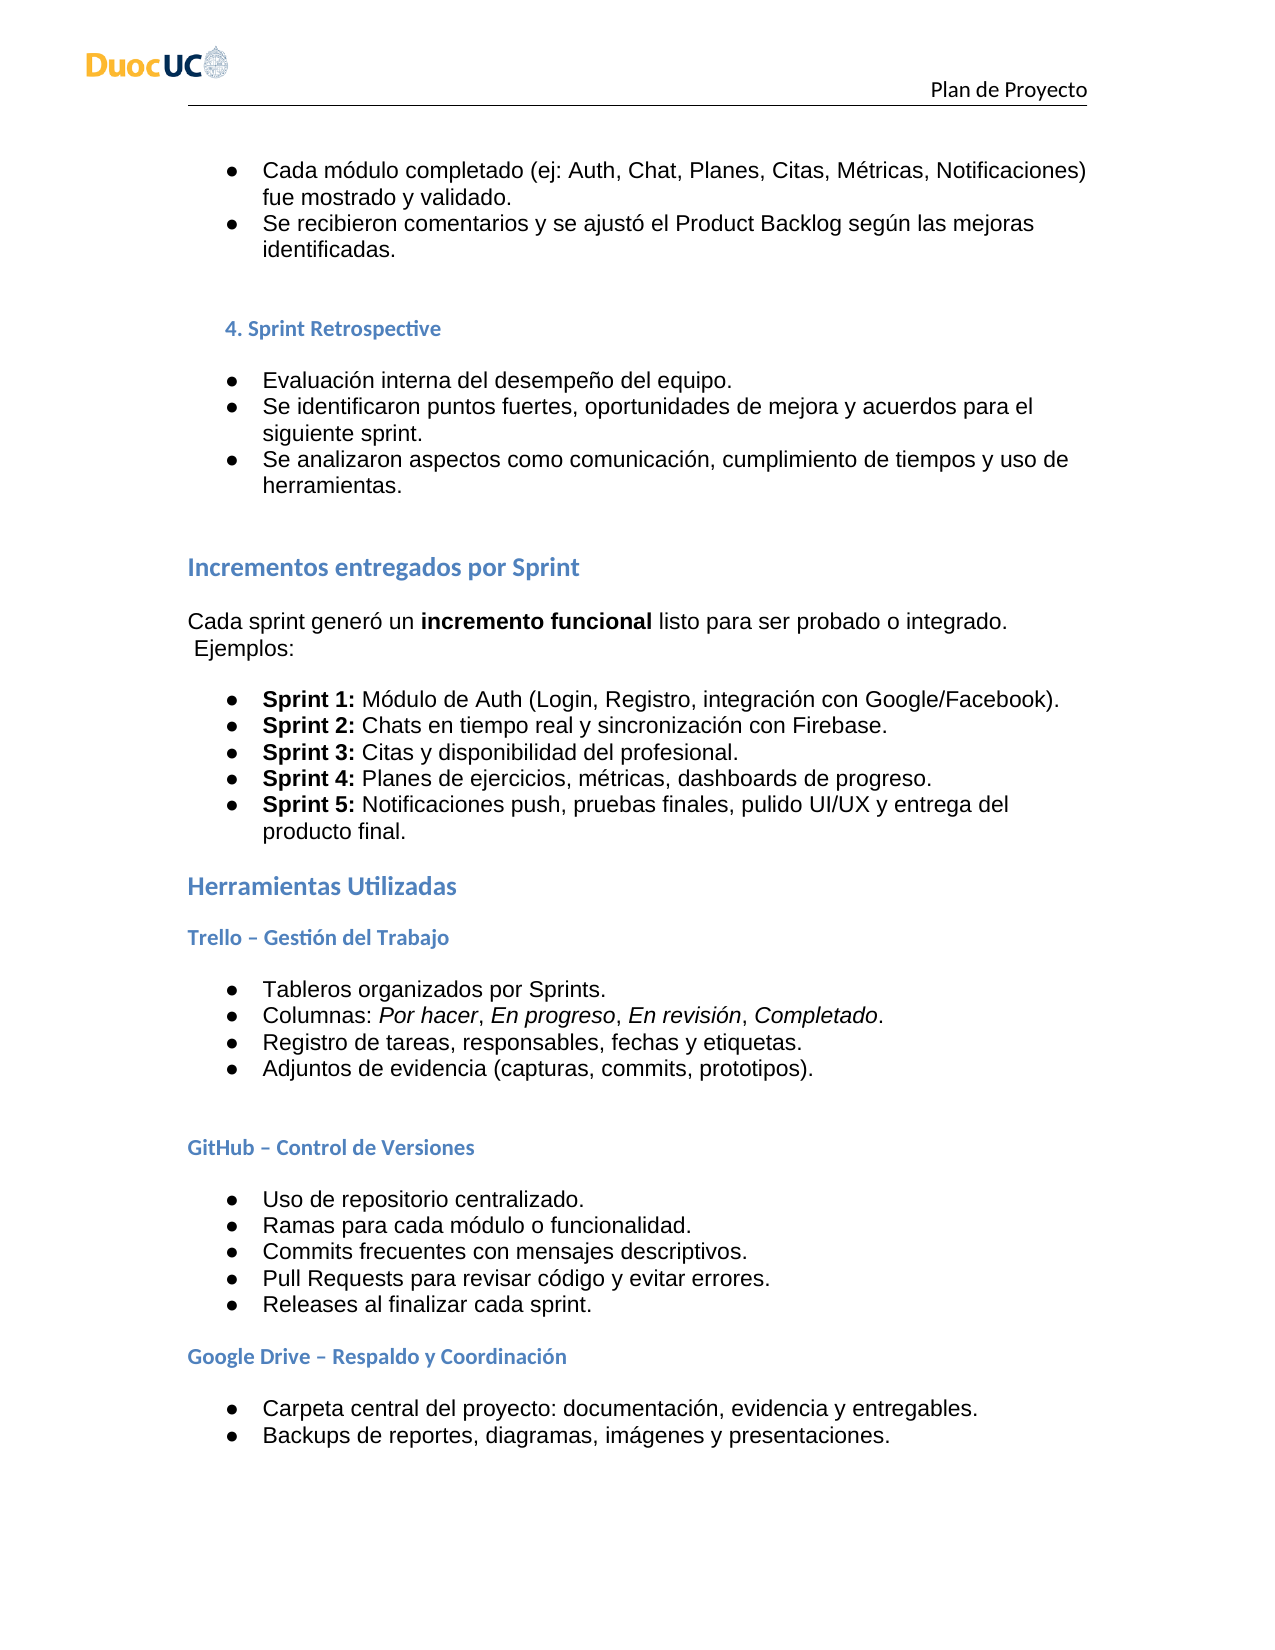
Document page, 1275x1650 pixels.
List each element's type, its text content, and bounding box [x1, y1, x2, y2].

list Commits frecuentes con mensajes descriptivos. [225, 1238, 1087, 1265]
list Adjuntos de evidencia (capturas, commits, prototipos). [225, 1055, 1087, 1108]
list Sprint 4: Planes de ejercicios, métricas, dashboards de progreso. [225, 765, 1087, 791]
list Columnas: Por hacer, En progreso, En revisión, Completado. [225, 1002, 1087, 1028]
list Registro de tareas, responsables, fechas y etiquetas. [225, 1028, 1087, 1055]
subtitle 4. Sprint Retrospective [225, 314, 1087, 342]
list Se recibieron comentarios y se ajustó el Product Backlog según las mejoras identificadas. [225, 210, 1087, 289]
list Sprint 5: Notificaciones push, pruebas finales, pulido UI/UX y entrega del producto final. [225, 791, 1087, 844]
list Backups de reportes, diagramas, imágenes y presentaciones. [225, 1422, 1087, 1448]
subtitle Incrementos entregados por Sprint [187, 550, 1087, 583]
list Cada módulo completado (ej: Auth, Chat, Planes, Citas, Métricas, Notificaciones) fue mostrado y validado. [225, 157, 1087, 210]
text Cada sprint generó un incremento funcional listo para ser probado o integrado. Ejemplos: [187, 608, 1087, 661]
list Uso de repositorio centralizado. [225, 1186, 1087, 1212]
list Evaluación interna del desempeño del equipo. [225, 367, 1087, 393]
list Ramas para cada módulo o funcionalidad. [225, 1212, 1087, 1238]
subtitle Herramientas Utilizadas [187, 869, 1087, 902]
list Sprint 1: Módulo de Auth (Login, Registro, integración con Google/Facebook). [225, 686, 1087, 712]
subtitle Google Drive – Respaldo y Coordinación [187, 1342, 1087, 1370]
list Sprint 2: Chats en tiempo real y sincronización con Firebase. [225, 712, 1087, 738]
subtitle Trello – Gestión del Trabajo [187, 923, 1087, 951]
list Tableros organizados por Sprints. [225, 976, 1087, 1002]
list Sprint 3: Citas y disponibilidad del profesional. [225, 738, 1087, 765]
list Se identificaron puntos fuertes, oportunidades de mejora y acuerdos para el siguiente sprint. [225, 393, 1087, 446]
subtitle GitHub – Control de Versiones [187, 1133, 1087, 1161]
list Se analizaron aspectos como comunicación, cumplimiento de tiempos y uso de herramientas. [225, 446, 1087, 525]
list Pull Requests para revisar código y evitar errores. [225, 1265, 1087, 1291]
list Carpeta central del proyecto: documentación, evidencia y entregables. [225, 1395, 1087, 1422]
list Releases al finalizar cada sprint. [225, 1291, 1087, 1317]
picture [79, 42, 233, 81]
